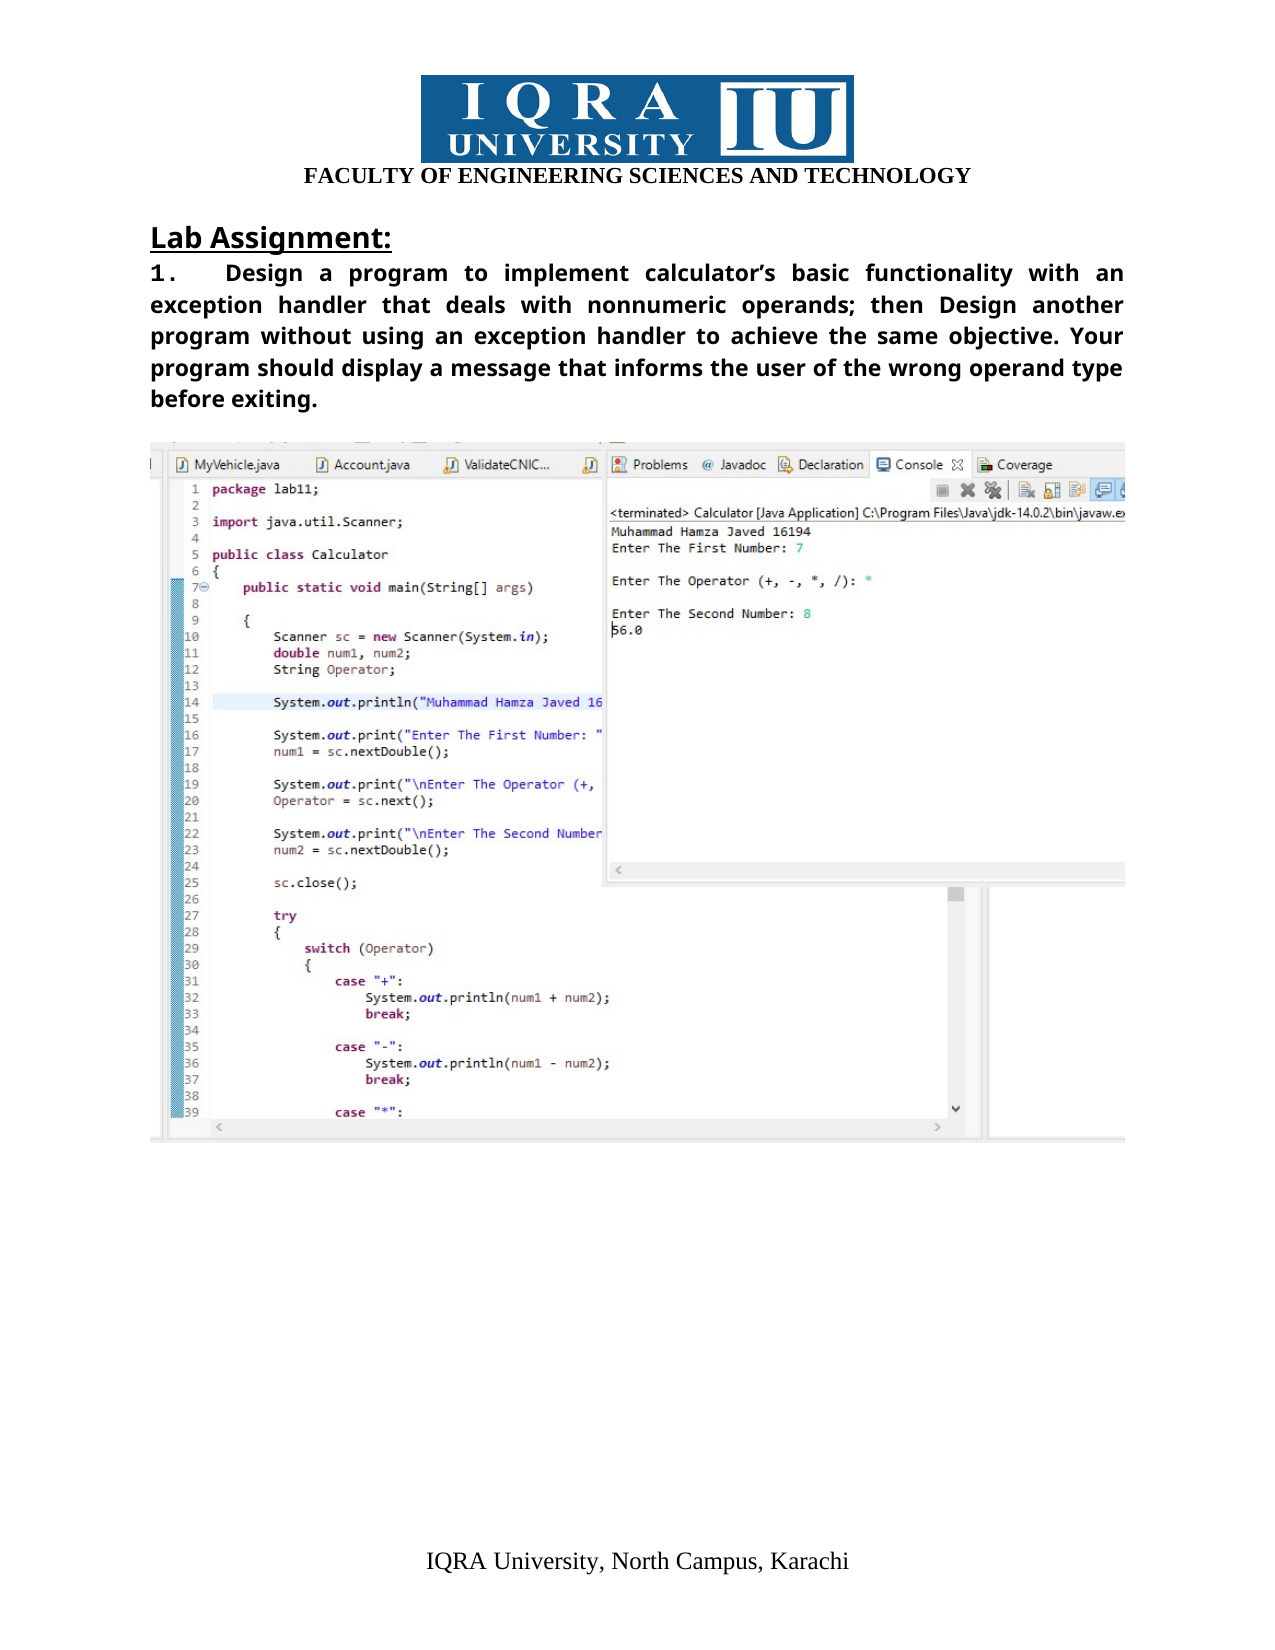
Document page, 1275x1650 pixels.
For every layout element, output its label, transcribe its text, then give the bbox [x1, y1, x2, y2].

picture [421, 75, 854, 163]
picture [150, 442, 1125, 1143]
list Design a program to implement calculator’s basic functionality with an exception handler that deals with nonnumeric operands; then Design another program without using an exception handler to achieve the same objective. Your program should display a message that informs the user of the wrong operand type before exiting. [150, 257, 1125, 414]
text Lab Assignment: [150, 217, 1125, 257]
